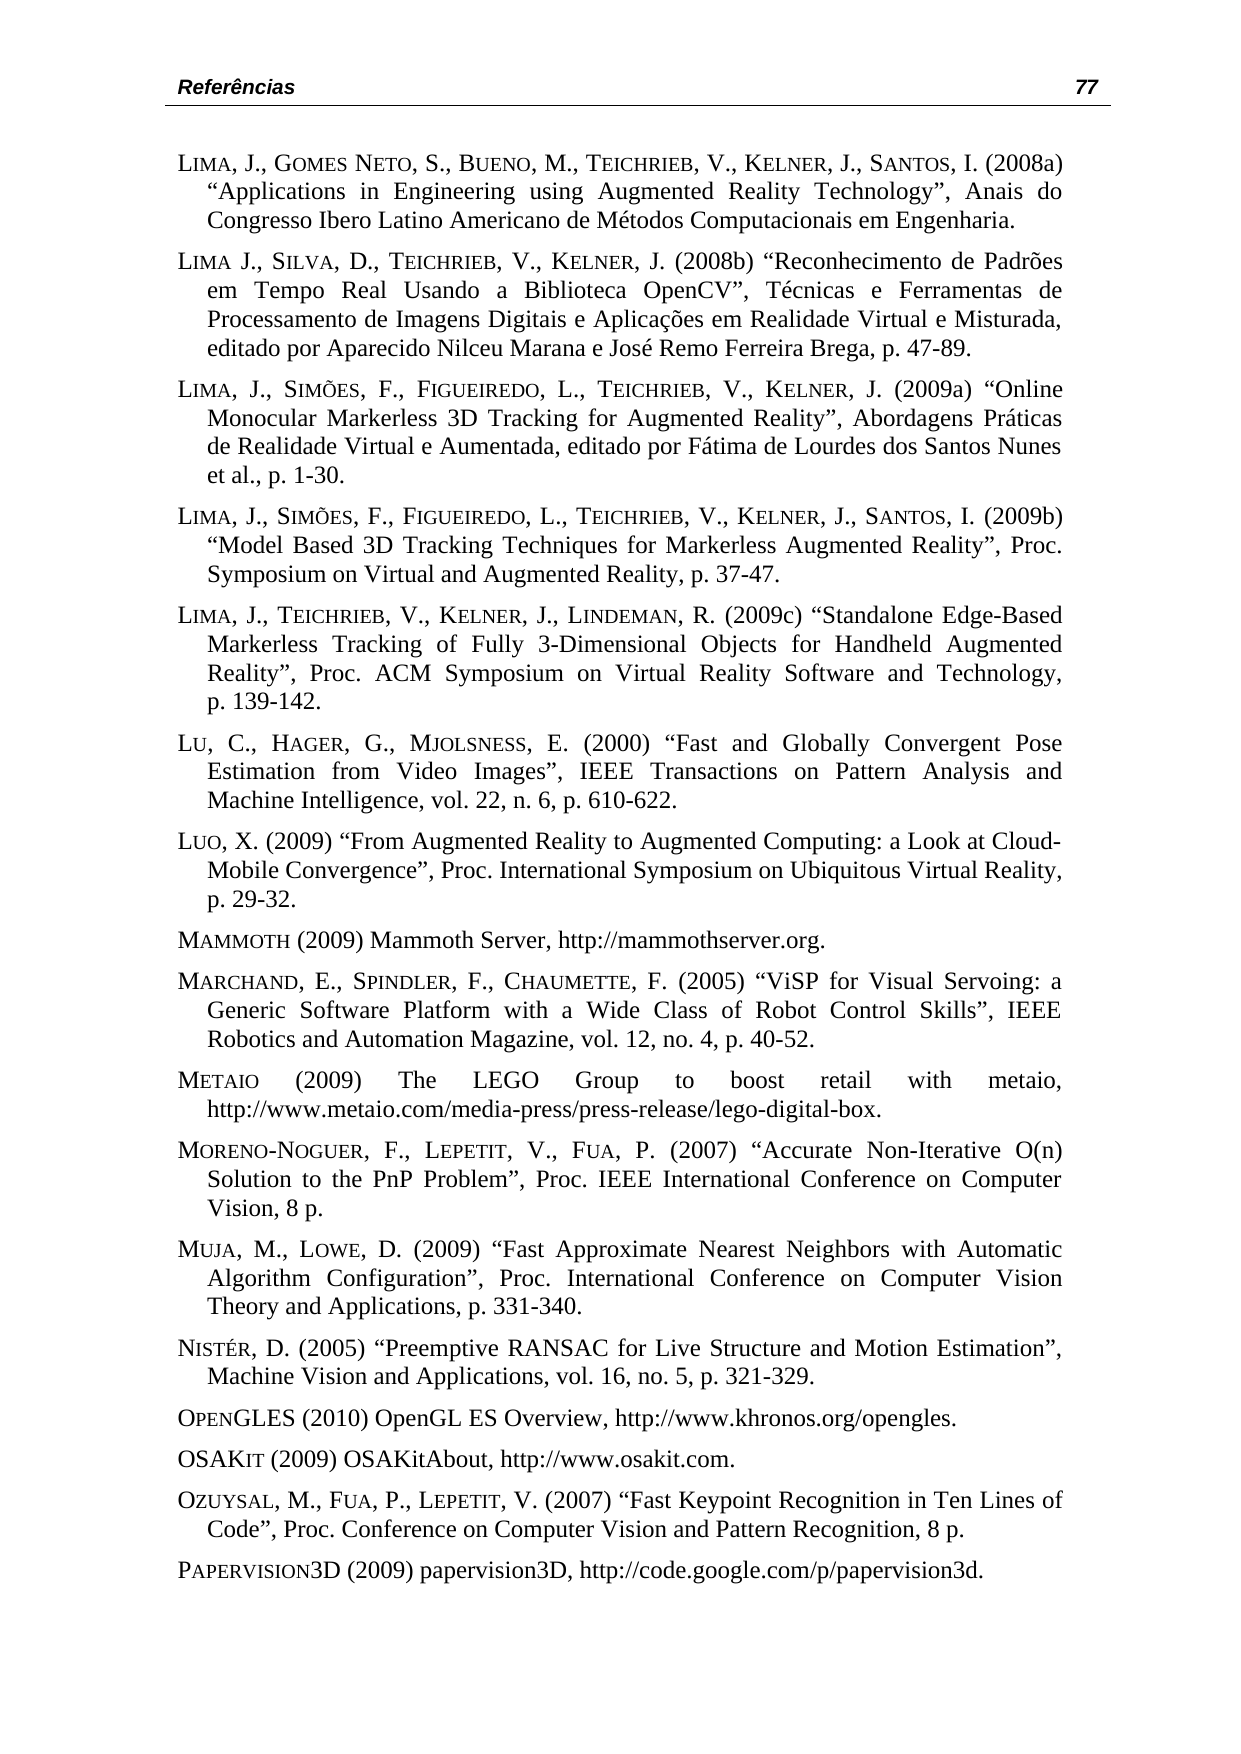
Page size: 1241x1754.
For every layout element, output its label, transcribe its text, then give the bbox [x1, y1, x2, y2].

text Papervision3D (2009) papervision3D, http://code.google.com/p/papervision3d. [177, 1555, 1063, 1584]
text Muja, M., Lowe, D. (2009) “Fast Approximate Nearest Neighbors with Automatic Algorithm Configuration”, Proc. International Conference on Computer Vision Theory and Applications, p. 331-340. [177, 1234, 1063, 1320]
text OSAKit (2009) OSAKitAbout, http://www.osakit.com. [177, 1444, 1063, 1473]
text Moreno-Noguer, F., Lepetit, V., Fua, P. (2007) “Accurate Non-Iterative O(n) Solution to the PnP Problem”, Proc. IEEE International Conference on Computer Vision, 8 p. [177, 1135, 1063, 1221]
text Lima, J., Teichrieb, V., Kelner, J., Lindeman, R. (2009c) “Standalone Edge-Based Markerless Tracking of Fully 3-Dimensional Objects for Handheld Augmented Reality”, Proc. ACM Symposium on Virtual Reality Software and Technology, p. 139-142. [177, 600, 1063, 715]
text Marchand, E., Spindler, F., Chaumette, F. (2005) “ViSP for Visual Servoing: a Generic Software Platform with a Wide Class of Robot Control Skills”, IEEE Robotics and Automation Magazine, vol. 12, no. 4, p. 40-52. [177, 966, 1063, 1053]
text Lima, J., Gomes Neto, S., Bueno, M., Teichrieb, V., Kelner, J., Santos, I. (2008a) “Applications in Engineering using Augmented Reality Technology”, Anais do Congresso Ibero Latino Americano de Métodos Computacionais em Engenharia. [177, 148, 1063, 234]
text Lu, C., Hager, G., Mjolsness, E. (2000) “Fast and Globally Convergent Pose Estimation from Video Images”, IEEE Transactions on Pattern Analysis and Machine Intelligence, vol. 22, n. 6, p. 610-622. [177, 728, 1063, 814]
text Ozuysal, M., Fua, P., Lepetit, V. (2007) “Fast Keypoint Recognition in Ten Lines of Code”, Proc. Conference on Computer Vision and Pattern Recognition, 8 p. [177, 1485, 1063, 1543]
text Lima, J., Simões, F., Figueiredo, L., Teichrieb, V., Kelner, J. (2009a) “Online Monocular Markerless 3D Tracking for Augmented Reality”, Abordagens Práticas de Realidade Virtual e Aumentada, editado por Fátima de Lourdes dos Santos Nunes et al., p. 1-30. [177, 374, 1063, 489]
text Lima, J., Simões, F., Figueiredo, L., Teichrieb, V., Kelner, J., Santos, I. (2009b) “Model Based 3D Tracking Techniques for Markerless Augmented Reality”, Proc. Symposium on Virtual and Augmented Reality, p. 37-47. [177, 501, 1063, 588]
text Metaio (2009) The LEGO Group to boost retail with metaio, http://www.metaio.com/media-press/press-release/lego-digital-box. [177, 1065, 1063, 1123]
text Luo, X. (2009) “From Augmented Reality to Augmented Computing: a Look at Cloud-Mobile Convergence”, Proc. International Symposium on Ubiquitous Virtual Reality, p. 29-32. [177, 826, 1063, 913]
text Mammoth (2009) Mammoth Server, http://mammothserver.org. [177, 925, 1063, 954]
text Lima J., Silva, D., Teichrieb, V., Kelner, J. (2008b) “Reconhecimento de Padrões em Tempo Real Usando a Biblioteca OpenCV”, Técnicas e Ferramentas de Processamento de Imagens Digitais e Aplicações em Realidade Virtual e Misturada, editado por Aparecido Nilceu Marana e José Remo Ferreira Brega, p. 47-89. [177, 246, 1063, 361]
text OpenGLES (2010) OpenGL ES Overview, http://www.khronos.org/opengles. [177, 1403, 1063, 1431]
text Nistér, D. (2005) “Preemptive RANSAC for Live Structure and Motion Estimation”, Machine Vision and Applications, vol. 16, no. 5, p. 321-329. [177, 1333, 1063, 1390]
